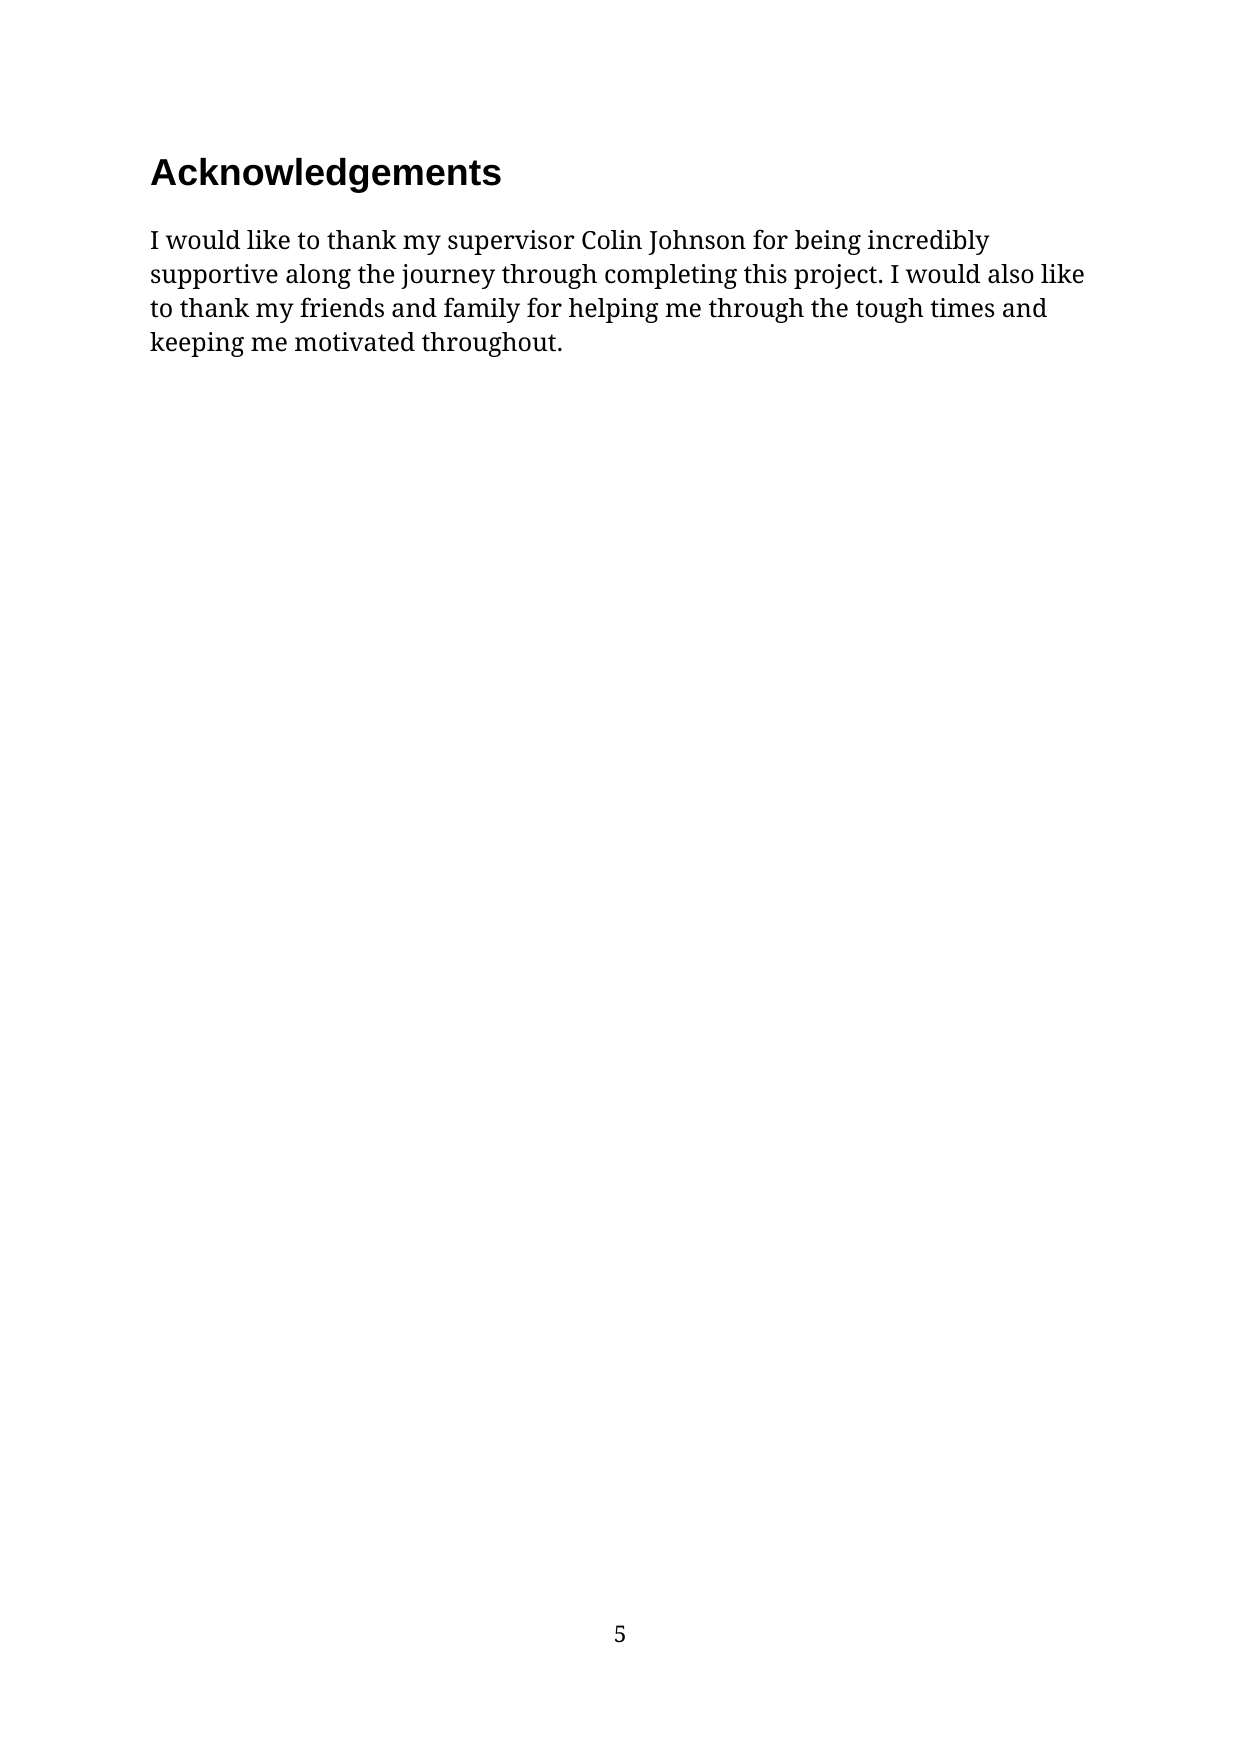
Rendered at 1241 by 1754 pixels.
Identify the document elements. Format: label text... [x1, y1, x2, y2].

text I would like to thank my supervisor Colin Johnson for being incredibly supportive along the journey through completing this project. I would also like to thank my friends and family for helping me through the tough times and keeping me motivated throughout. [150, 222, 1090, 358]
subtitle Acknowledgements [150, 150, 1090, 193]
